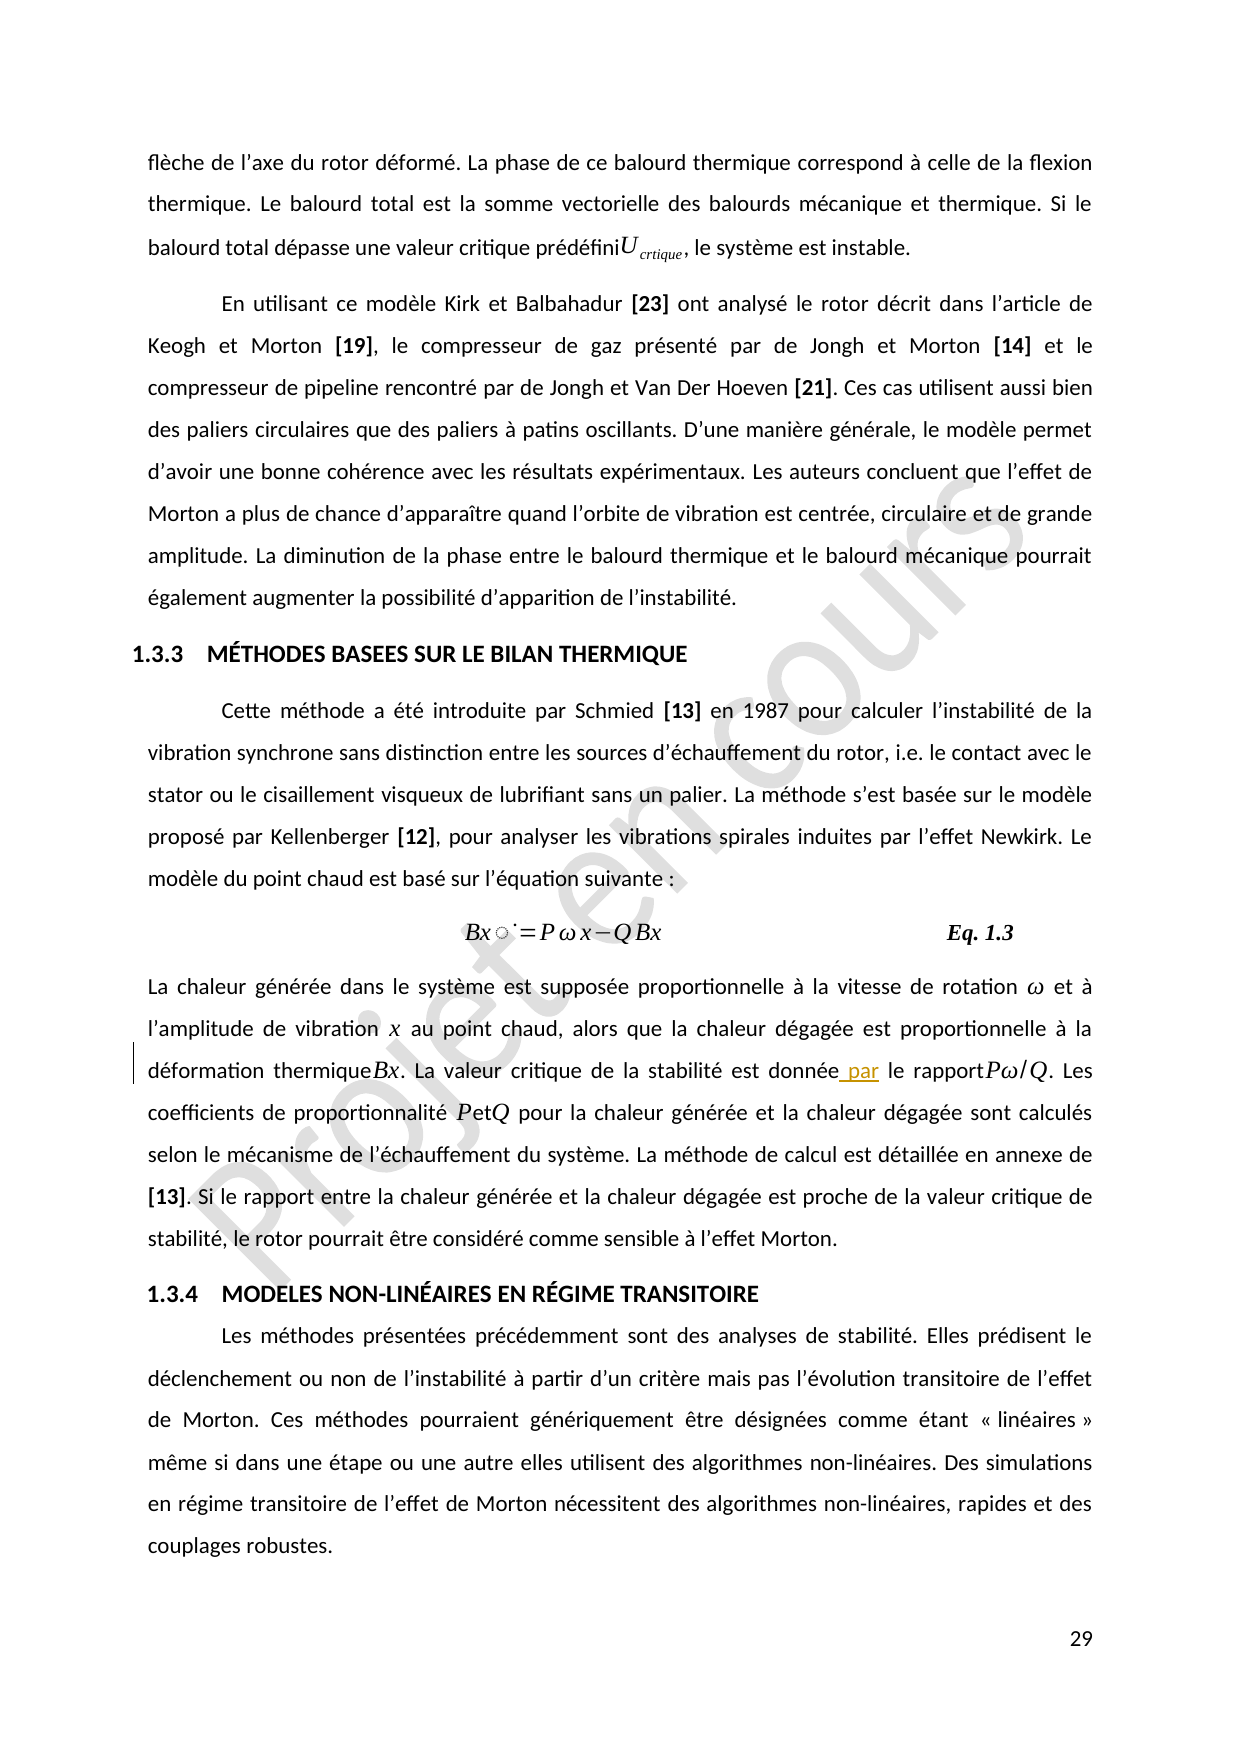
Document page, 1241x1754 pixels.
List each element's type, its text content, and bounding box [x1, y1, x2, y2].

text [148, 148, 1093, 263]
subtitle Modeles non-linéaires en régime transitoire [146, 1279, 1093, 1309]
table_header [188, 906, 939, 972]
subtitle Méthodes basees sur le bilan thermique [132, 638, 1093, 668]
text Les méthodes présentées précédemment sont des analyses de stabilité. Elles prédisent le déclenchement ou non de l’instabilité à partir d’un critère mais pas l’évolution transitoire de l’effet de Morton. Ces méthodes pourraient génériquement être désignées comme étant « linéaires » même si dans une étape ou une autre elles utilisent des algorithmes non-linéaires. Des simulations en régime transitoire de l’effet de Morton nécessitent des algorithmes non-linéaires, rapides et des couplages robustes. [148, 1322, 1093, 1559]
text La chaleur générée dans le système est supposée proportionnelle à la vitesse de rotation et à l’amplitude de vibration au point chaud, alors que la chaleur dégagée est proportionnelle à la déformation thermique. La valeur critique de la stabilité est donnée le rapport. Les coefficients de proportionnalité et pour la chaleur générée et la chaleur dégagée sont calculés selon le mécanisme de l’échauffement du système. La méthode de calcul est détaillée en annexe de [13]. Si le rapport entre la chaleur générée et la chaleur dégagée est proche de la valeur critique de stabilité, le rotor pourrait être considéré comme sensible à l’effet Morton. [148, 972, 1093, 1252]
table_header [939, 906, 1053, 972]
text En utilisant ce modèle Kirk et Balbahadur [23] ont analysé le rotor décrit dans l’article de Keogh et Morton [19], le compresseur de gaz présenté par de Jongh et Morton [14] et le compresseur de pipeline rencontré par de Jongh et Van Der Hoeven [21]. Ces cas utilisent aussi bien des paliers circulaires que des paliers à patins oscillants. D’une manière générale, le modèle permet d’avoir une bonne cohérence avec les résultats expérimentaux. Les auteurs concluent que l’effet de Morton a plus de chance d’apparaître quand l’orbite de vibration est centrée, circulaire et de grande amplitude. La diminution de la phase entre le balourd thermique et le balourd mécanique pourrait également augmenter la possibilité d’apparition de l’instabilité. [148, 289, 1093, 611]
text Cette méthode a été introduite par Schmied [13] en 1987 pour calculer l’instabilité de la vibration synchrone sans distinction entre les sources d’échauffement du rotor, i.e. le contact avec le stator ou le cisaillement visqueux de lubrifiant sans un palier. La méthode s’est basée sur le modèle proposé par Kellenberger [12], pour analyser les vibrations spirales induites par l’effet Newkirk. Le modèle du point chaud est basé sur l’équation suivante : [148, 696, 1093, 892]
